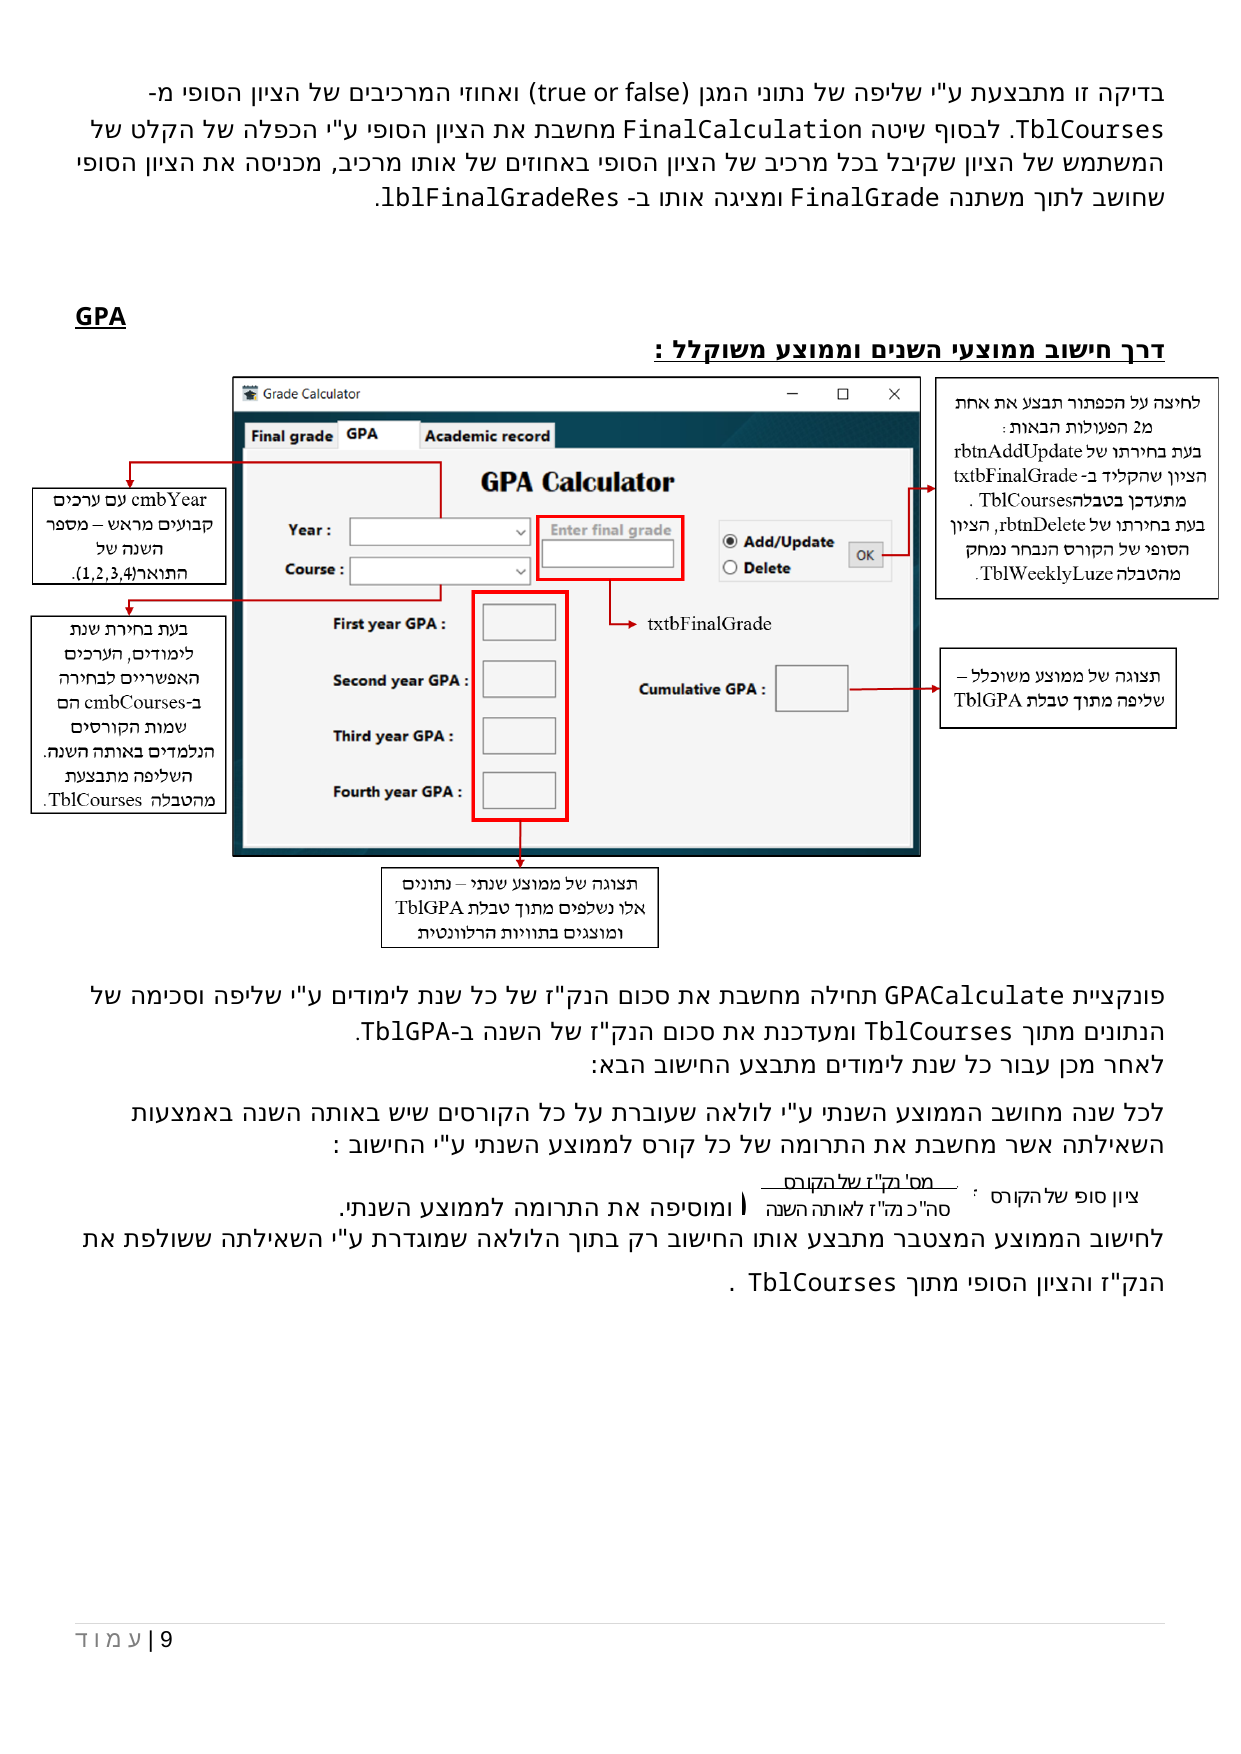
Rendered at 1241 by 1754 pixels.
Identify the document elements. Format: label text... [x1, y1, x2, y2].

text פונקציית GPACalculate תחילה מחשבת את סכום הנק"ז של כל שנת לימודים ע"י שליפה וסכימה של הנתונים מתוך TblCourses ומעדכנת את סכום הנק"ז של השנה ב-TblGPA. לאחר מכן עבור כל שנת לימודים מתבצע החישוב הבא: [75, 957, 1165, 1079]
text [75, 75, 1165, 214]
picture [21, 376, 1219, 957]
text דרך חישוב ממוצעי השנים וממוצע משוקלל : [75, 335, 1165, 364]
text לכל שנה מחושב הממוצע השנתי ע"י לולאה שעוברת על כל הקורסים שיש באותה השנה באמצעות השאילתה אשר מחשבת את התרומה של כל קורס לממוצע השנתי ע"י החישוב : ומוסיפה את התרומה לממוצע השנתי. לחישוב הממוצע המצטבר מתבצע אותו החישוב רק בתוך הלולאה שמוגדרת ע"י השאילתה ששולפת את הנק"ז והציון הסופי מתוך TblCourses . [75, 1098, 1165, 1331]
subtitle GPA [75, 299, 1165, 333]
